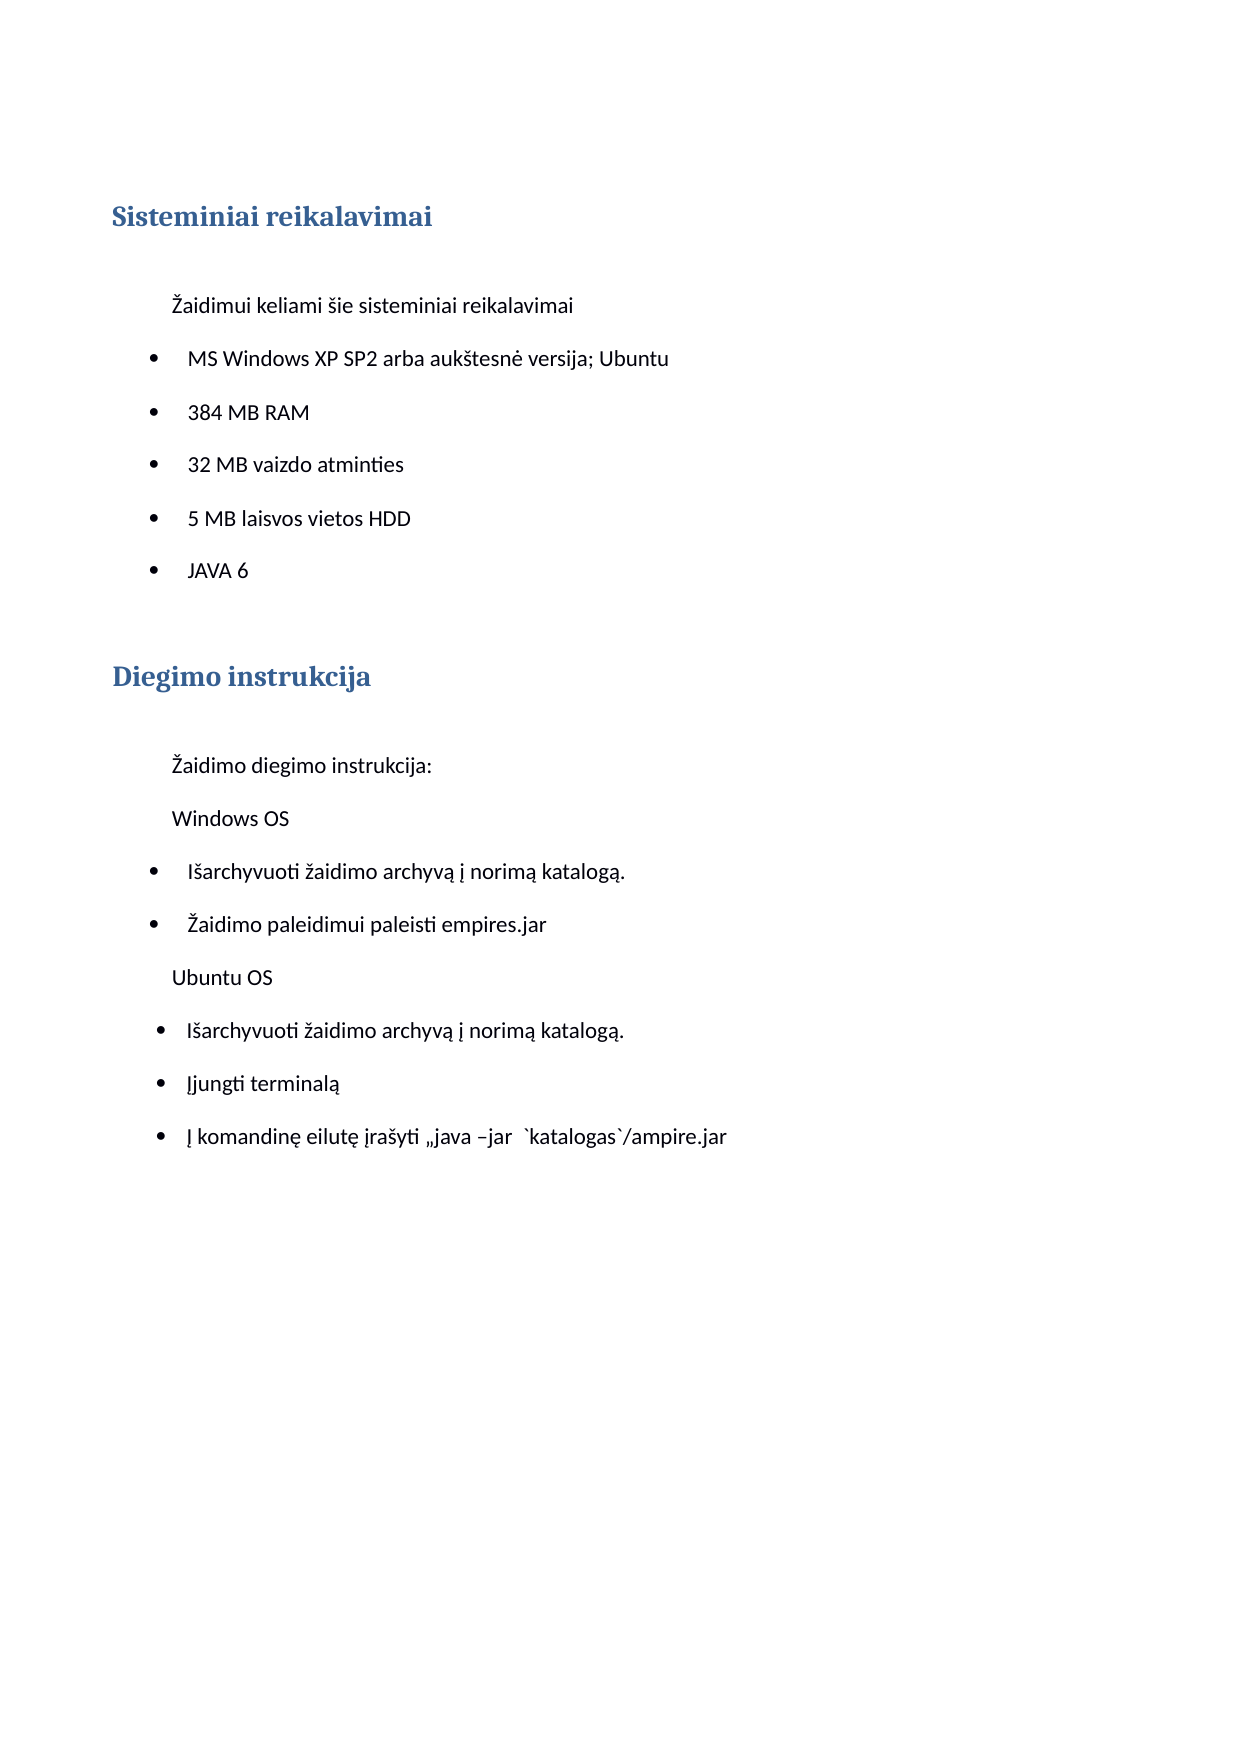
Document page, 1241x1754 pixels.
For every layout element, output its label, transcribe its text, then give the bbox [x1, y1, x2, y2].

text Windows OS [112, 804, 1128, 832]
text Žaidimui keliami šie sisteminiai reikalavimai [112, 292, 1128, 319]
list Išarchyvuoti žaidimo archyvą į norimą katalogą. [157, 1016, 1128, 1044]
list 32 MB vaizdo atminties [150, 451, 1128, 479]
list 384 MB RAM [150, 398, 1128, 426]
list Įjungti terminalą [157, 1069, 1128, 1097]
list Išarchyvuoti žaidimo archyvą į norimą katalogą. [150, 857, 1128, 885]
list MS Windows XP SP2 arba aukštesnė versija; Ubuntu [150, 344, 1128, 373]
text Žaidimo diegimo instrukcija: [112, 751, 1128, 779]
list Į komandinę eilutę įrašyti „java –jar `katalogas`/ampire.jar [157, 1122, 1128, 1150]
list JAVA 6 [150, 557, 1128, 585]
list Žaidimo paleidimui paleisti empires.jar [150, 910, 1128, 938]
list 5 MB laisvos vietos HDD [150, 504, 1128, 532]
list Diegimo instrukcija [112, 660, 1128, 693]
list Sisteminiai reikalavimai [112, 200, 1128, 233]
text Ubuntu OS [150, 963, 1128, 991]
